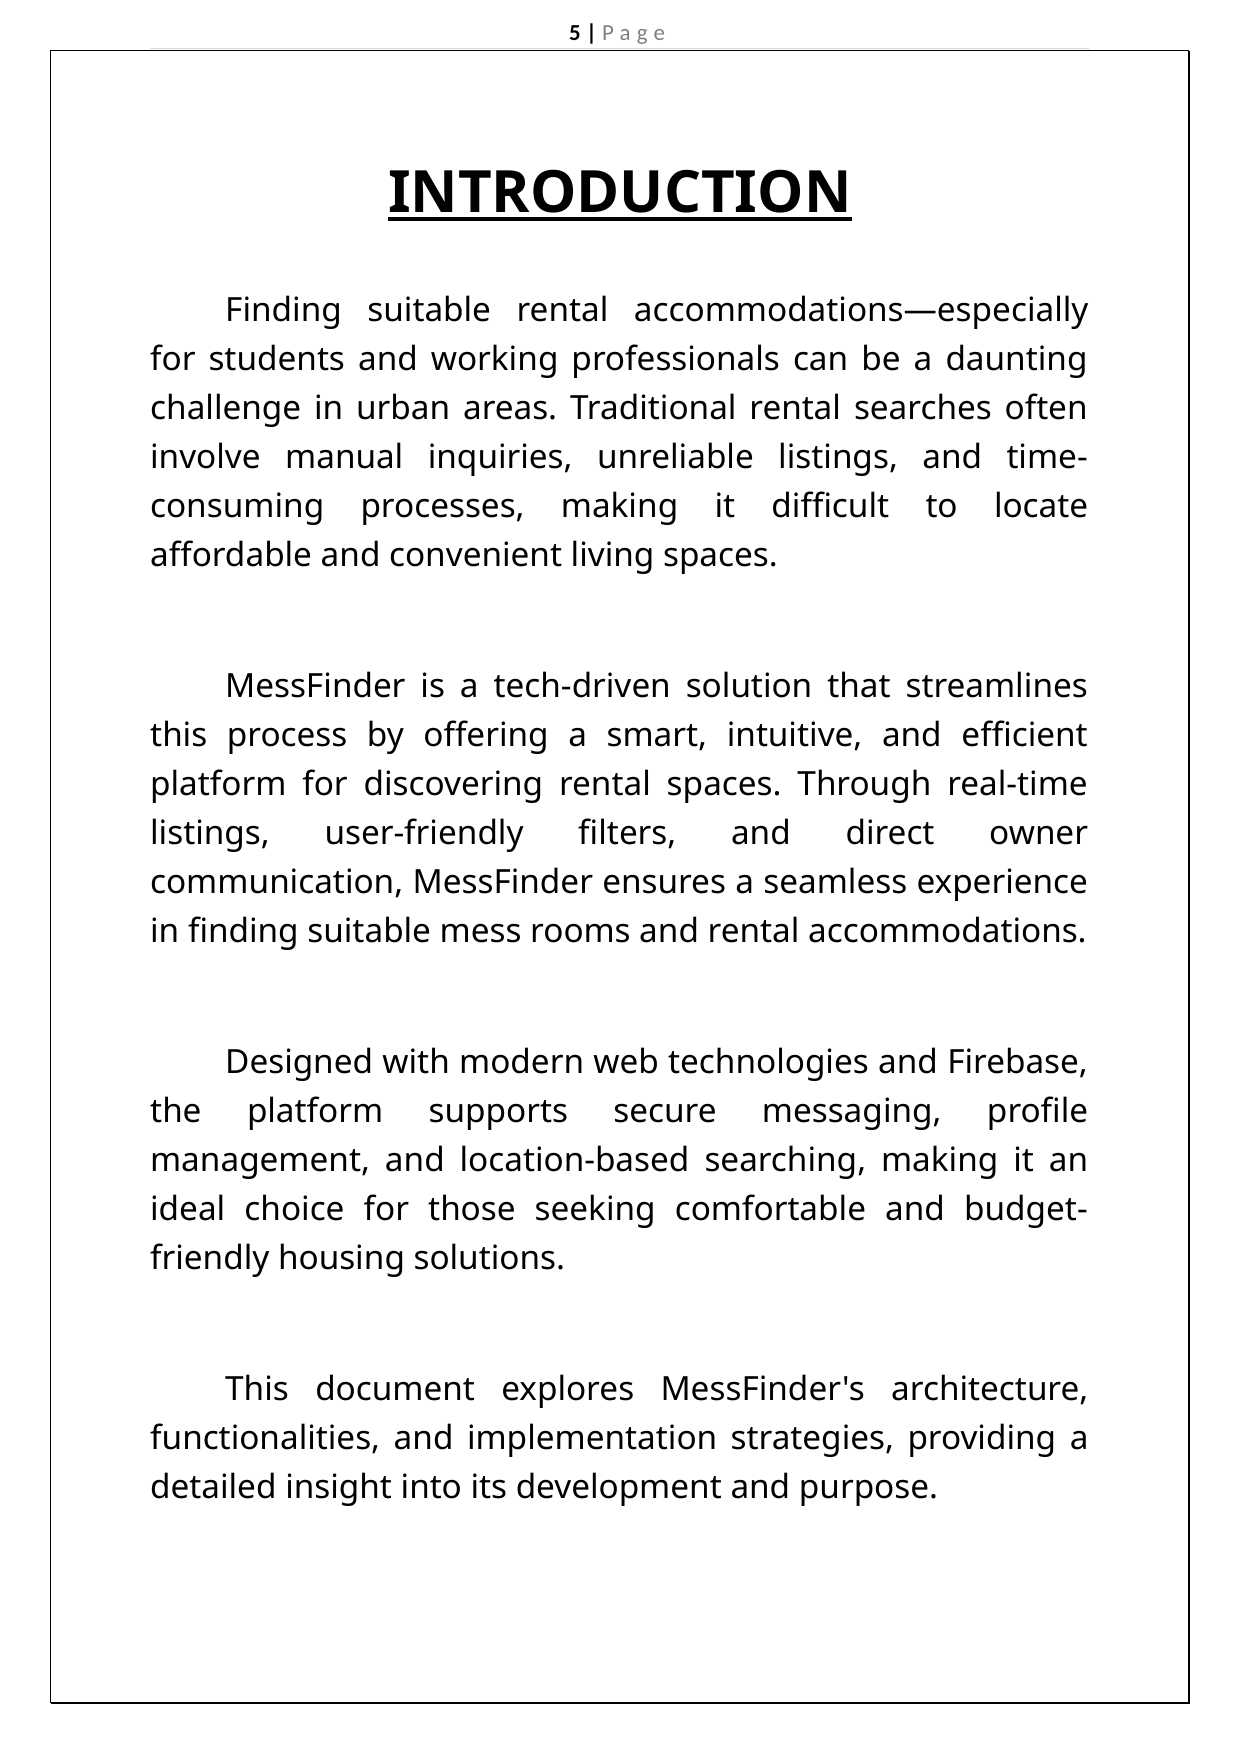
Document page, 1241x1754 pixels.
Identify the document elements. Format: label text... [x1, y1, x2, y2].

text This document explores MessFinder's architecture, functionalities, and implementation strategies, providing a detailed insight into its development and purpose. [150, 1365, 1089, 1508]
text INTRODUCTION [150, 150, 1089, 229]
text Finding suitable rental accommodations—especially for students and working professionals can be a daunting challenge in urban areas. Traditional rental searches often involve manual inquiries, unreliable listings, and time-consuming processes, making it difficult to locate affordable and convenient living spaces. [150, 286, 1089, 576]
text MessFinder is a tech-driven solution that streamlines this process by offering a smart, intuitive, and efficient platform for discovering rental spaces. Through real-time listings, user-friendly filters, and direct owner communication, MessFinder ensures a seamless experience in finding suitable mess rooms and rental accommodations. [150, 662, 1089, 952]
text Designed with modern web technologies and Firebase, the platform supports secure messaging, profile management, and location-based searching, making it an ideal choice for those seeking comfortable and budget-friendly housing solutions. [150, 1038, 1089, 1279]
